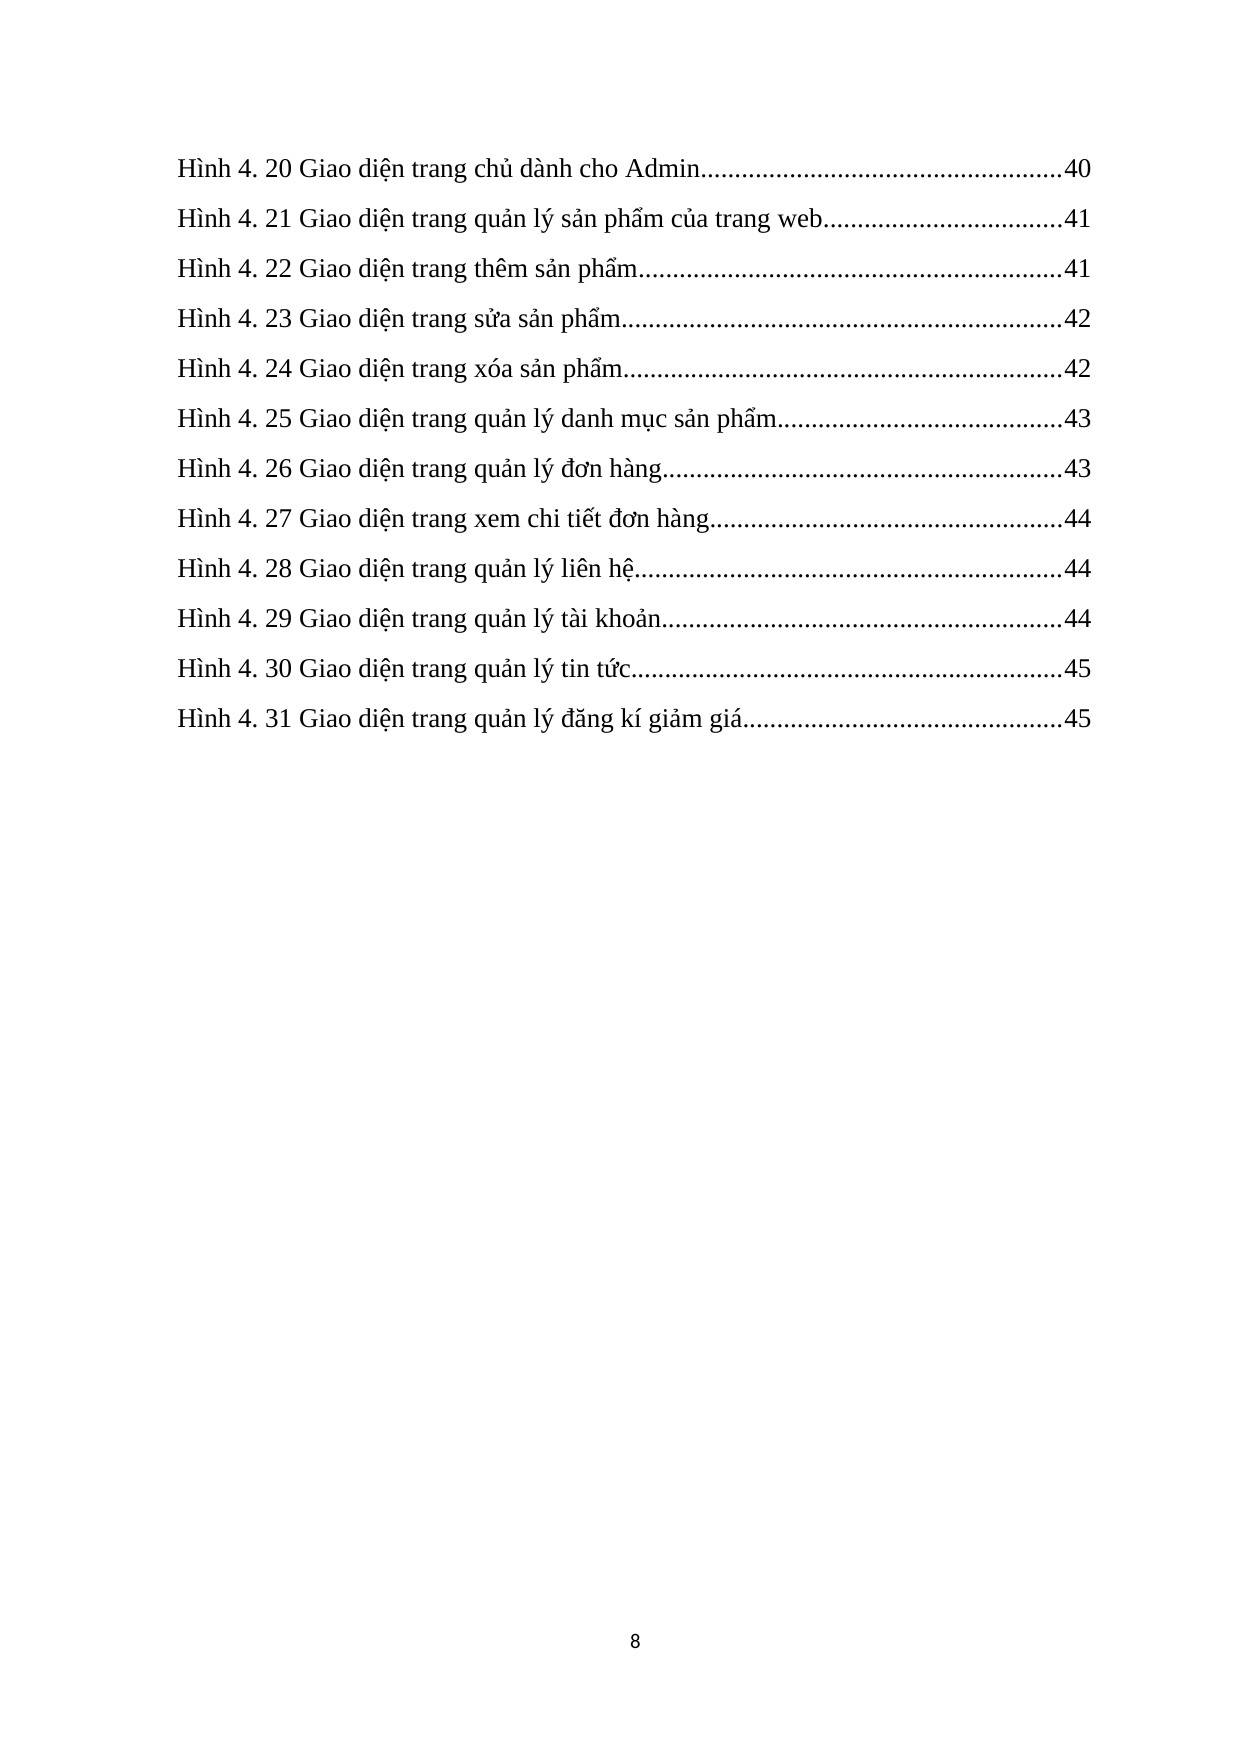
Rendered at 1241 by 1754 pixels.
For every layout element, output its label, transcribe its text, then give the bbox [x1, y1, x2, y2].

text Hình 4. 24 Giao diện trang xóa sản phẩm 42 [177, 347, 1093, 384]
text Hình 4. 27 Giao diện trang xem chi tiết đơn hàng 44 [177, 497, 1093, 534]
text Hình 4. 21 Giao diện trang quản lý sản phẩm của trang web 41 [177, 197, 1093, 234]
text Hình 4. 25 Giao diện trang quản lý danh mục sản phẩm 43 [177, 397, 1093, 434]
text Hình 4. 29 Giao diện trang quản lý tài khoản 44 [177, 597, 1093, 634]
text Hình 4. 23 Giao diện trang sửa sản phẩm 42 [177, 297, 1093, 334]
text Hình 4. 30 Giao diện trang quản lý tin tức 45 [177, 647, 1093, 684]
text Hình 4. 22 Giao diện trang thêm sản phẩm 41 [177, 247, 1093, 284]
text Hình 4. 31 Giao diện trang quản lý đăng kí giảm giá 45 [177, 697, 1093, 734]
text Hình 4. 28 Giao diện trang quản lý liên hệ 44 [177, 547, 1093, 584]
text Hình 4. 26 Giao diện trang quản lý đơn hàng 43 [177, 447, 1093, 484]
text Hình 4. 20 Giao diện trang chủ dành cho Admin 40 [177, 147, 1093, 184]
